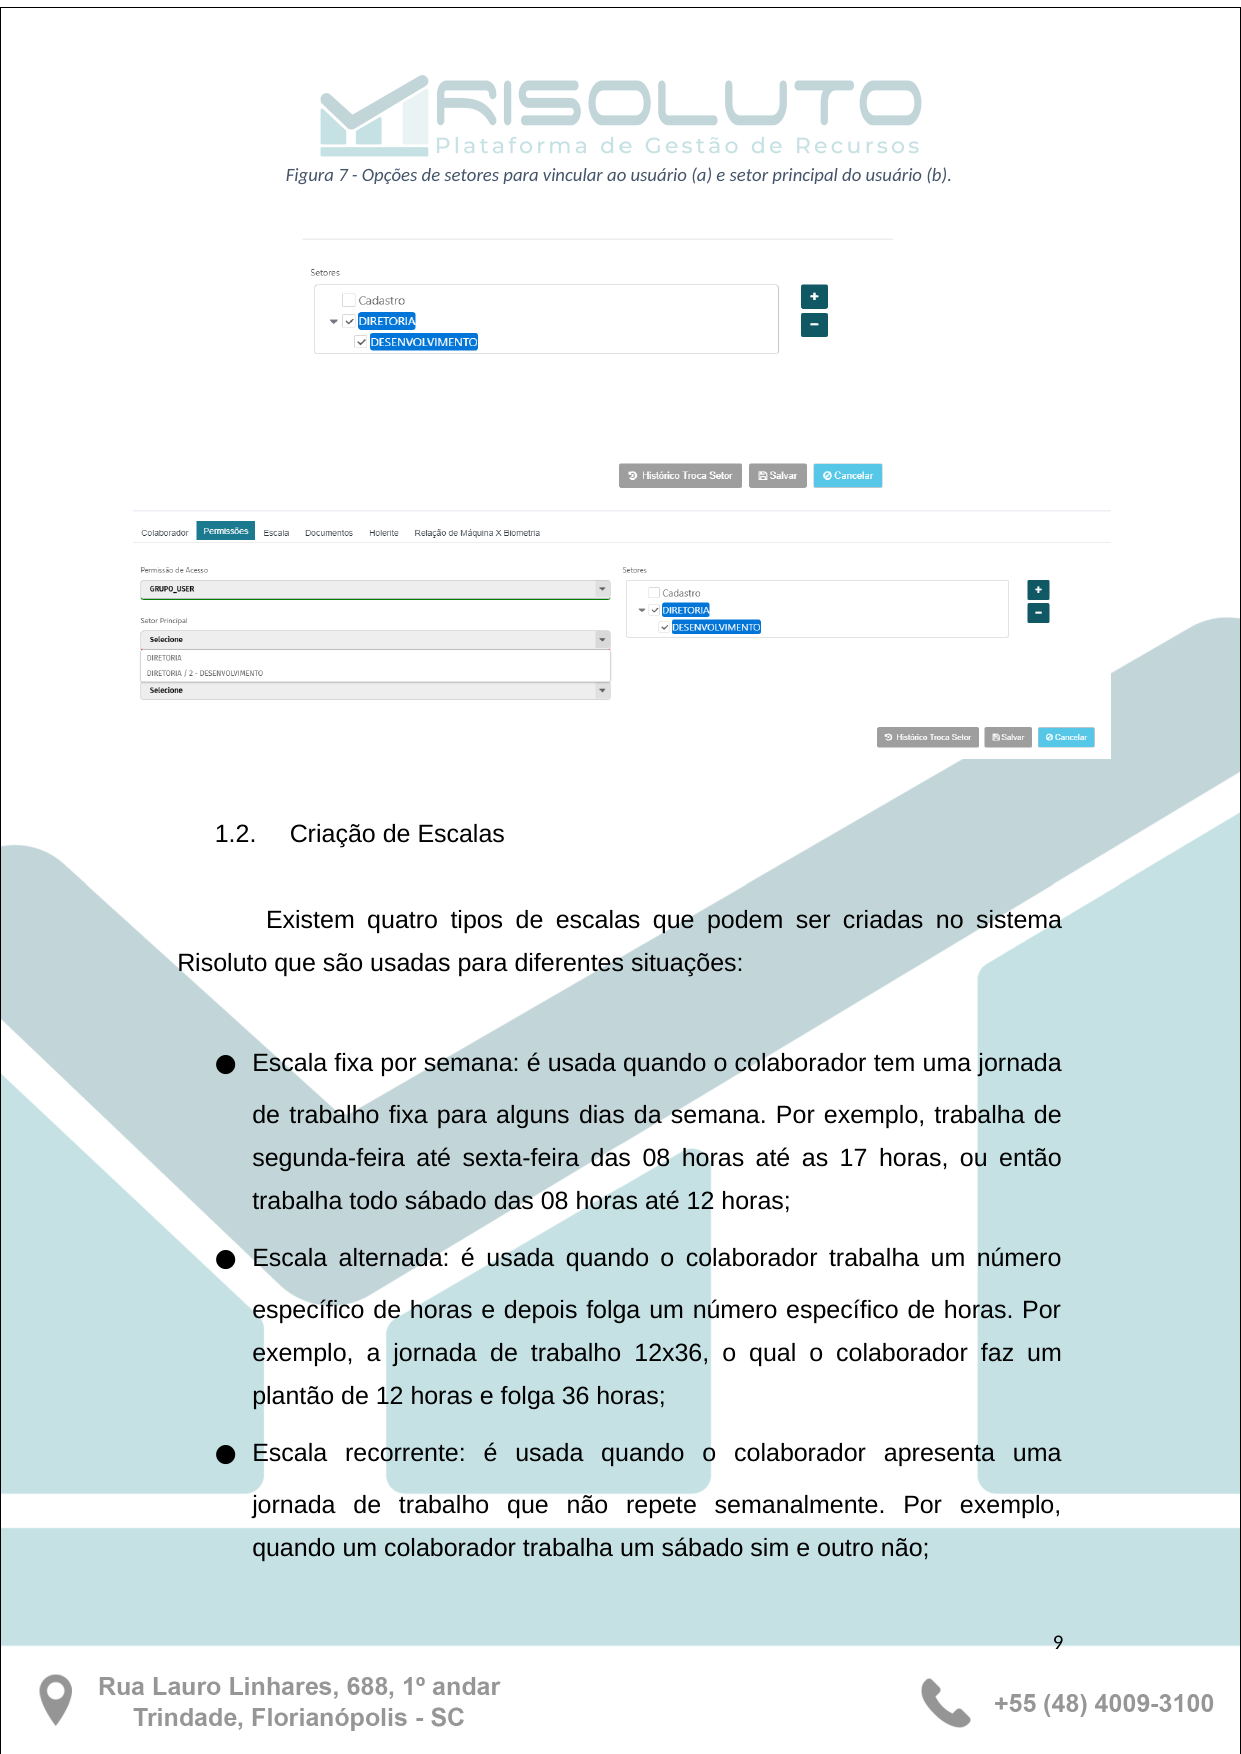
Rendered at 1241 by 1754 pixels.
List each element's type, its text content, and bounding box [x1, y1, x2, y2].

text Figura 7 - Opções de setores para vincular ao usuário (a) e setor principal do usuário (b). [177, 163, 1063, 186]
subtitle Criação de Escalas [214, 819, 1063, 847]
list Escala fixa por semana: é usada quando o colaborador tem uma jornada de trabalho fixa para alguns dias da semana. Por exemplo, trabalha de segunda-feira até sexta-feira das 08 horas até as 17 horas, ou então trabalha todo sábado das 08 horas até 12 horas; [214, 1034, 1063, 1215]
picture [1, 8, 1240, 1754]
list Escala alternada: é usada quando o colaborador trabalha um número específico de horas e depois folga um número específico de horas. Por exemplo, a jornada de trabalho 12x36, o qual o colaborador faz um plantão de 12 horas e folga 36 horas; [214, 1229, 1063, 1410]
text Existem quatro tipos de escalas que podem ser criadas no sistema Risoluto que são usadas para diferentes situações: [177, 905, 1063, 977]
list Escala recorrente: é usada quando o colaborador apresenta uma jornada de trabalho que não repete semanalmente. Por exemplo, quando um colaborador trabalha um sábado sim e outro não; [214, 1424, 1063, 1562]
